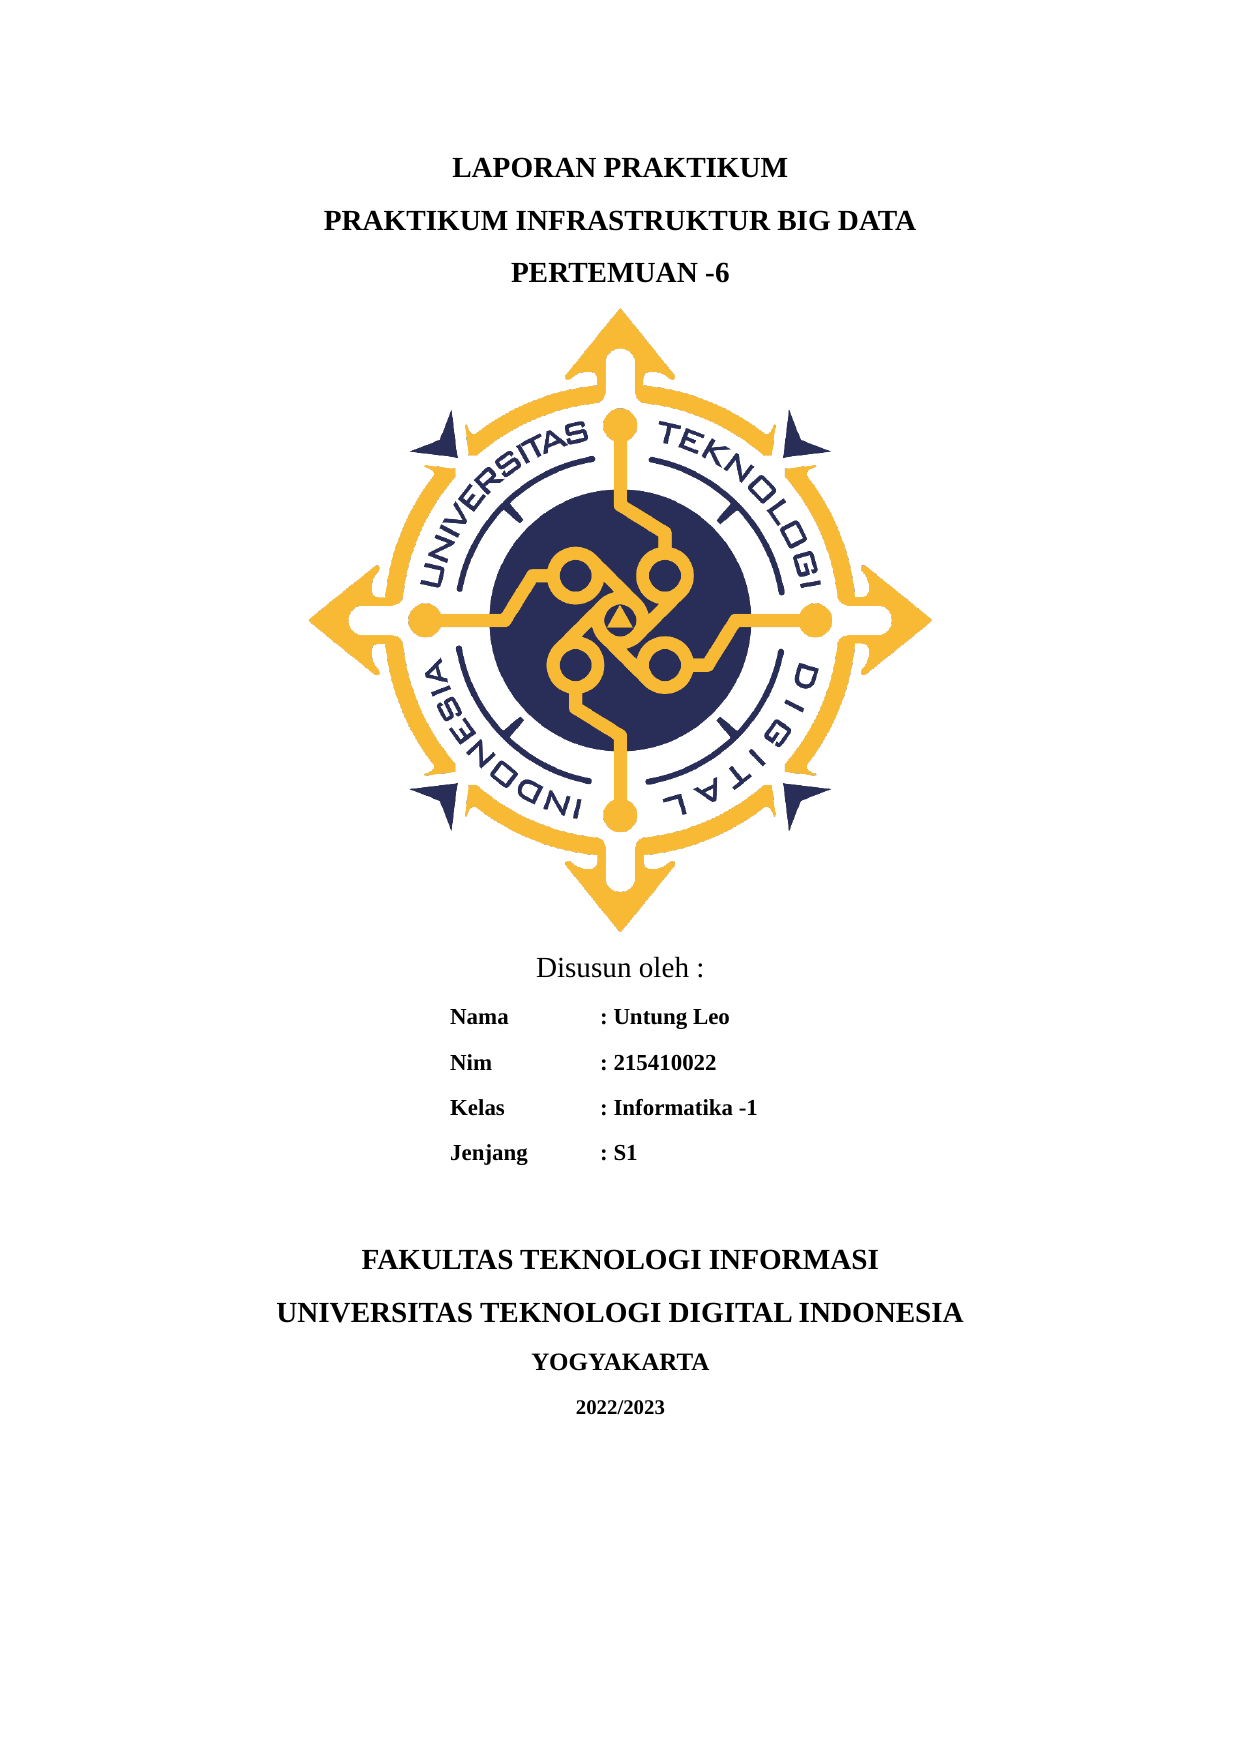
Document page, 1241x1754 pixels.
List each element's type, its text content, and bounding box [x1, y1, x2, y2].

text FAKULTAS TEKNOLOGI INFORMASI [150, 1242, 1090, 1275]
text PERTEMUAN -6 [150, 256, 1090, 289]
text Jenjang : S1 [375, 1139, 1090, 1165]
picture [308, 308, 932, 932]
text Disusun oleh : [150, 951, 1090, 984]
text Nim : 215410022 [375, 1048, 1090, 1075]
text LAPORAN PRAKTIKUM [150, 150, 1090, 183]
text 2022/2023 [150, 1395, 1090, 1419]
text YOGYAKARTA [150, 1347, 1090, 1376]
text Nama : Untung Leo [375, 1003, 1090, 1030]
text Kelas : Informatika -1 [375, 1094, 1090, 1120]
text PRAKTIKUM INFRASTRUKTUR BIG DATA [150, 203, 1090, 236]
text UNIVERSITAS TEKNOLOGI DIGITAL INDONESIA [150, 1295, 1090, 1328]
